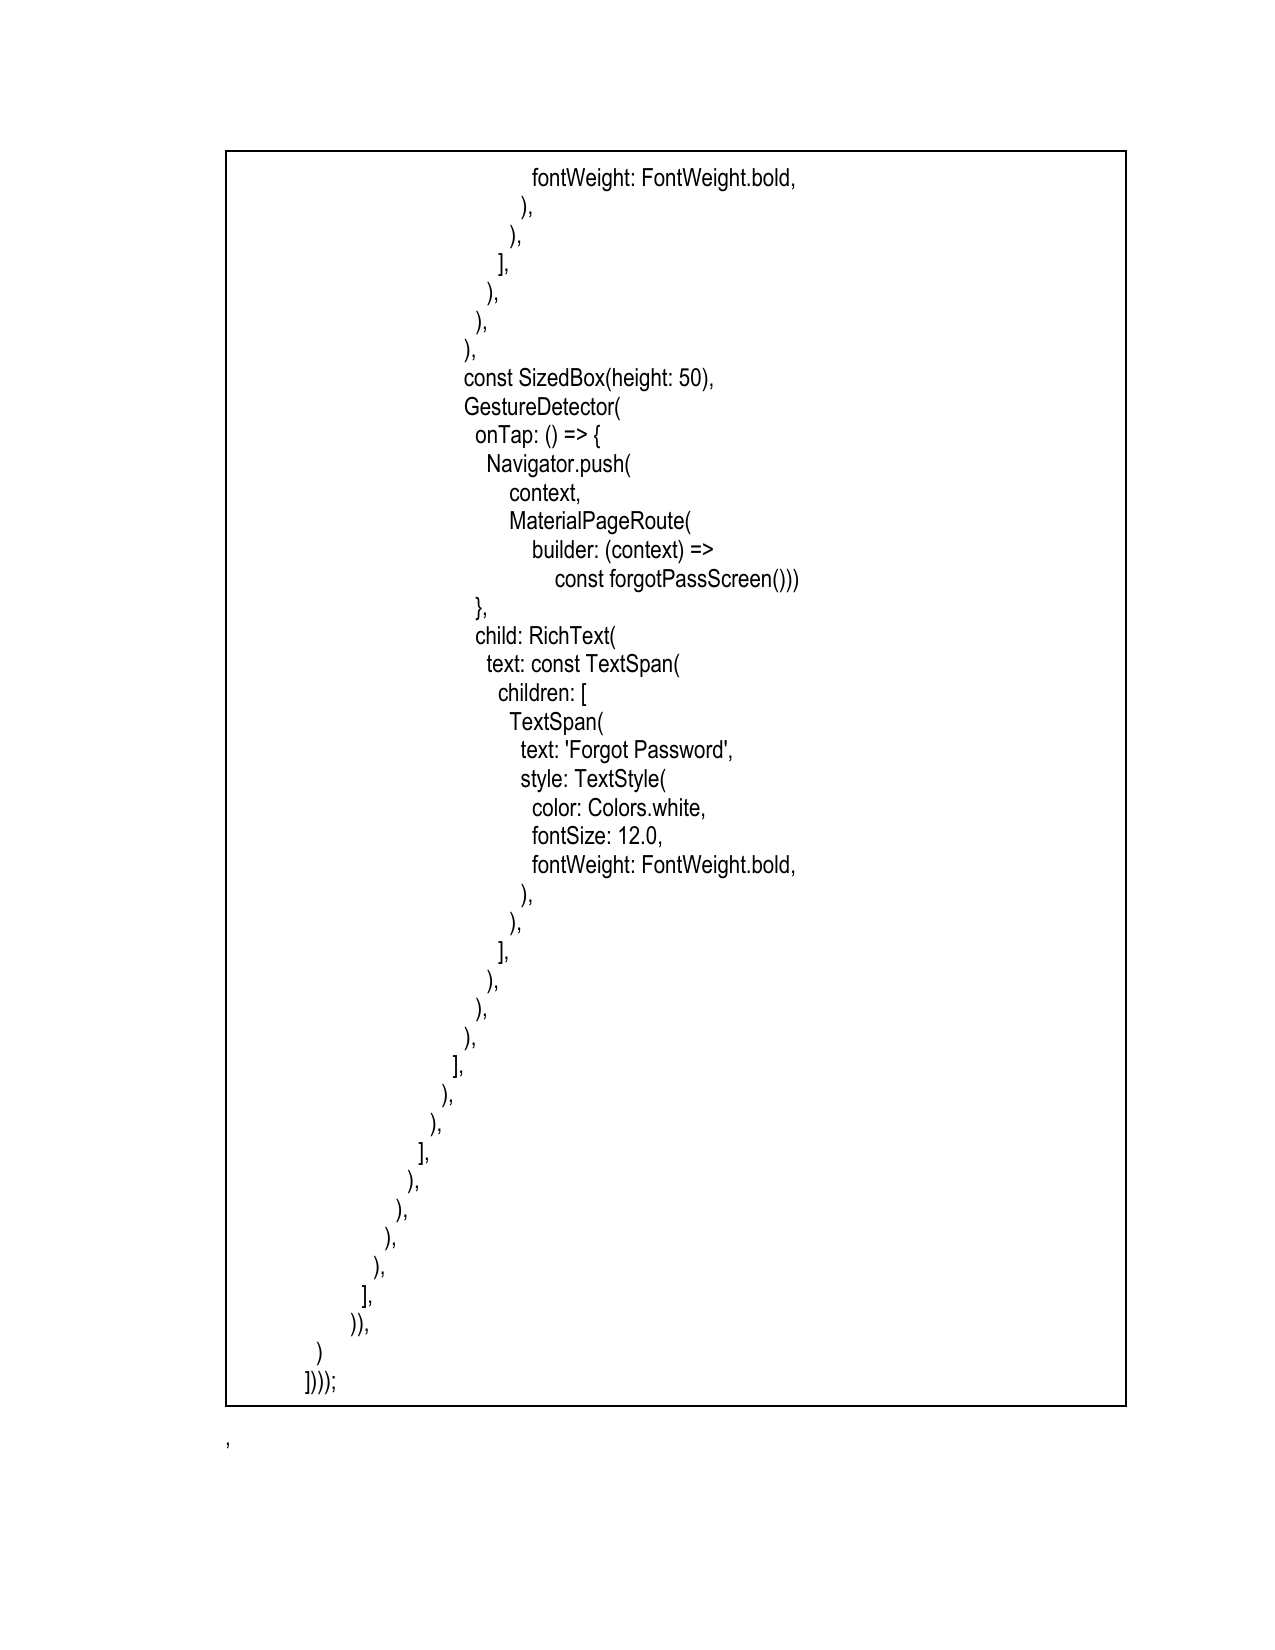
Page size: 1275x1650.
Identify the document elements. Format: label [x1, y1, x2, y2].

table_header [227, 152, 1125, 1405]
